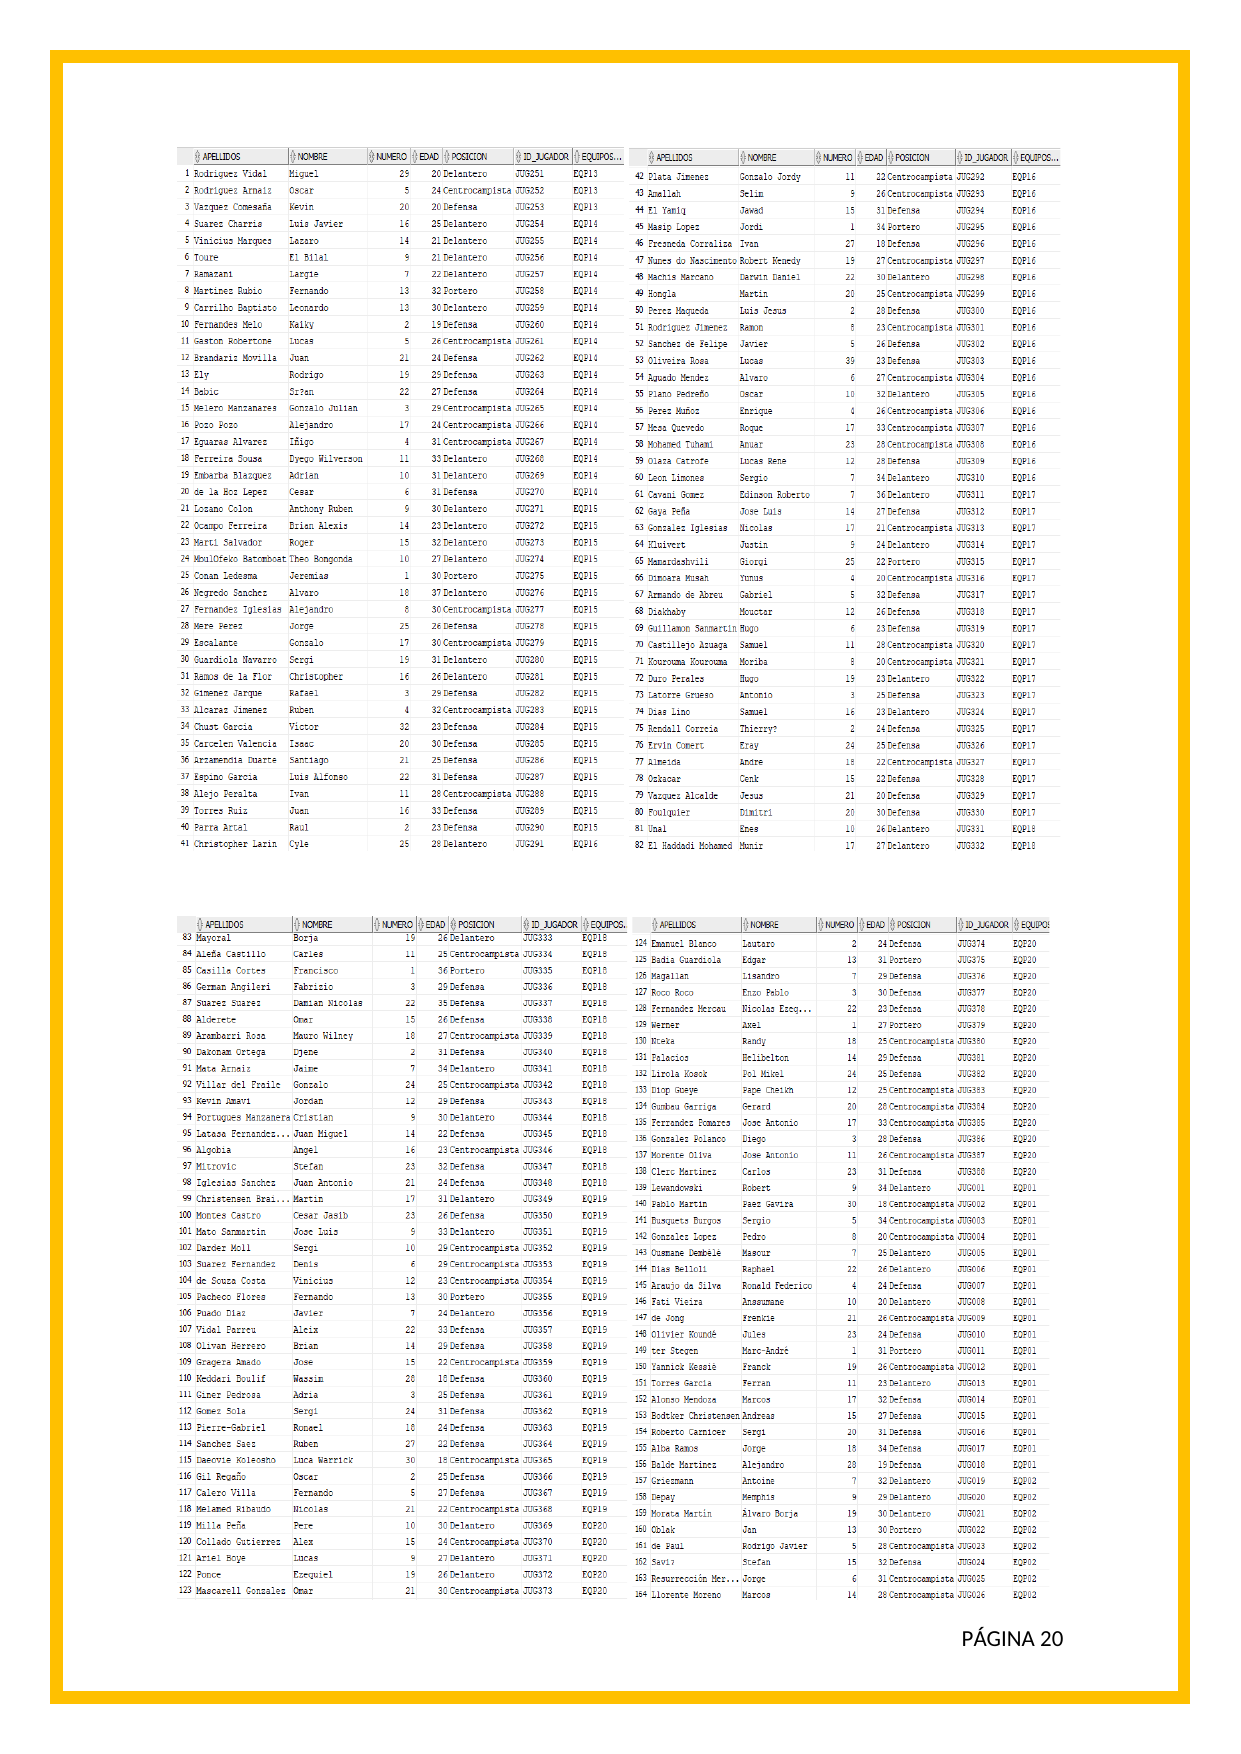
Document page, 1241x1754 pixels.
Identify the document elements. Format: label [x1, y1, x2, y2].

picture [177, 916, 628, 1600]
picture [632, 917, 1050, 1600]
picture [629, 147, 1061, 851]
picture [177, 147, 624, 851]
